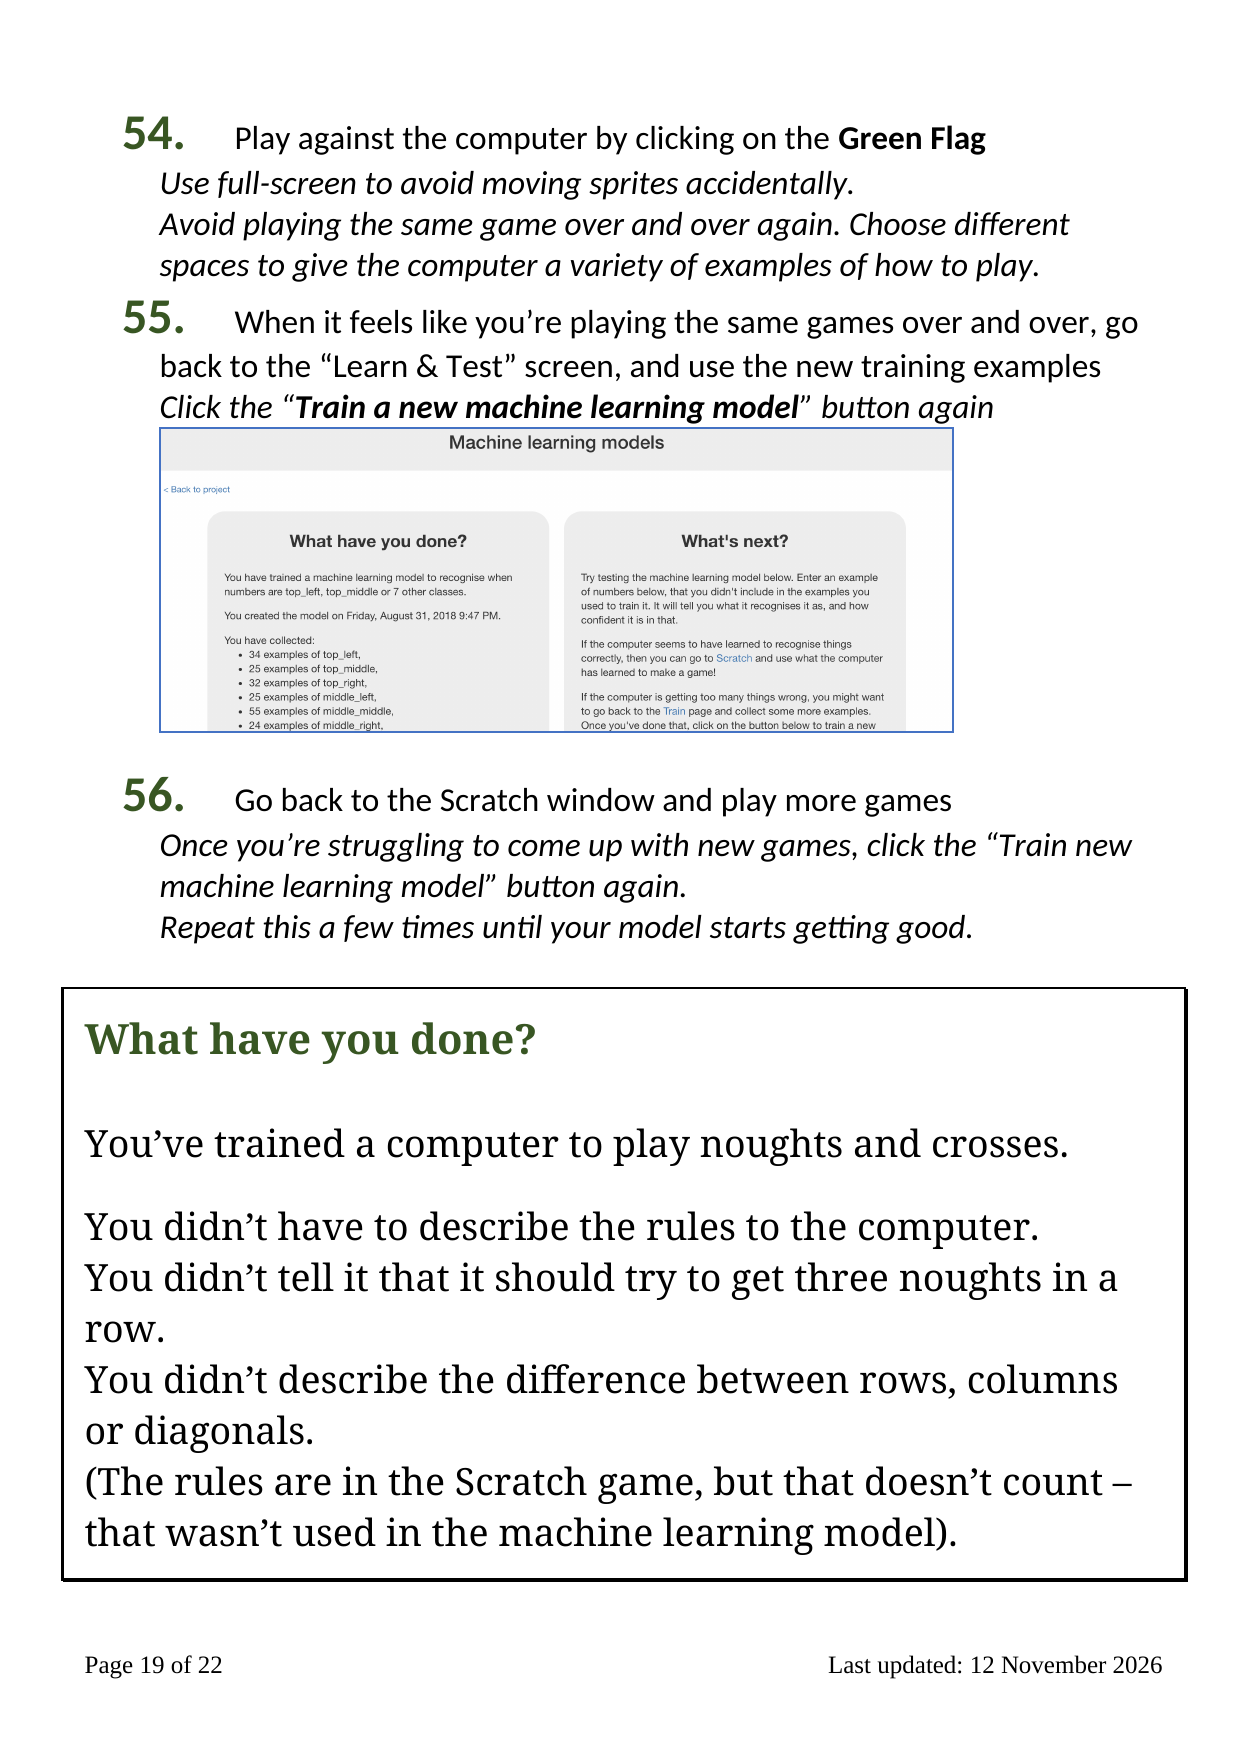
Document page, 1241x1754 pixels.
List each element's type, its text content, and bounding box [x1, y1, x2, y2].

text You’ve trained a computer to play noughts and crosses. [84, 1118, 1163, 1169]
text (The rules are in the Scratch game, but that doesn’t count – that wasn’t used in the machine learning model). [64, 1432, 1184, 1578]
text You didn’t tell it that it should try to get three noughts in a row. [84, 1251, 1163, 1353]
text What have you done? [64, 989, 1184, 1067]
list Play against the computer by clicking on the Green Flag Use full-screen to avoid moving sprites accidentally. Avoid playing the same game over and over again. Choose different spaces to give the computer a variety of examples of how to play. [122, 101, 1163, 284]
picture [161, 429, 952, 731]
list Go back to the Scratch window and play more games Once you’re struggling to come up with new games, click the “Train new machine learning model” button again. Repeat this a few times until your model starts getting good. [122, 763, 1163, 946]
text You didn’t have to describe the rules to the computer. [84, 1200, 1163, 1251]
text You didn’t describe the difference between rows, columns or diagonals. [84, 1353, 1163, 1432]
